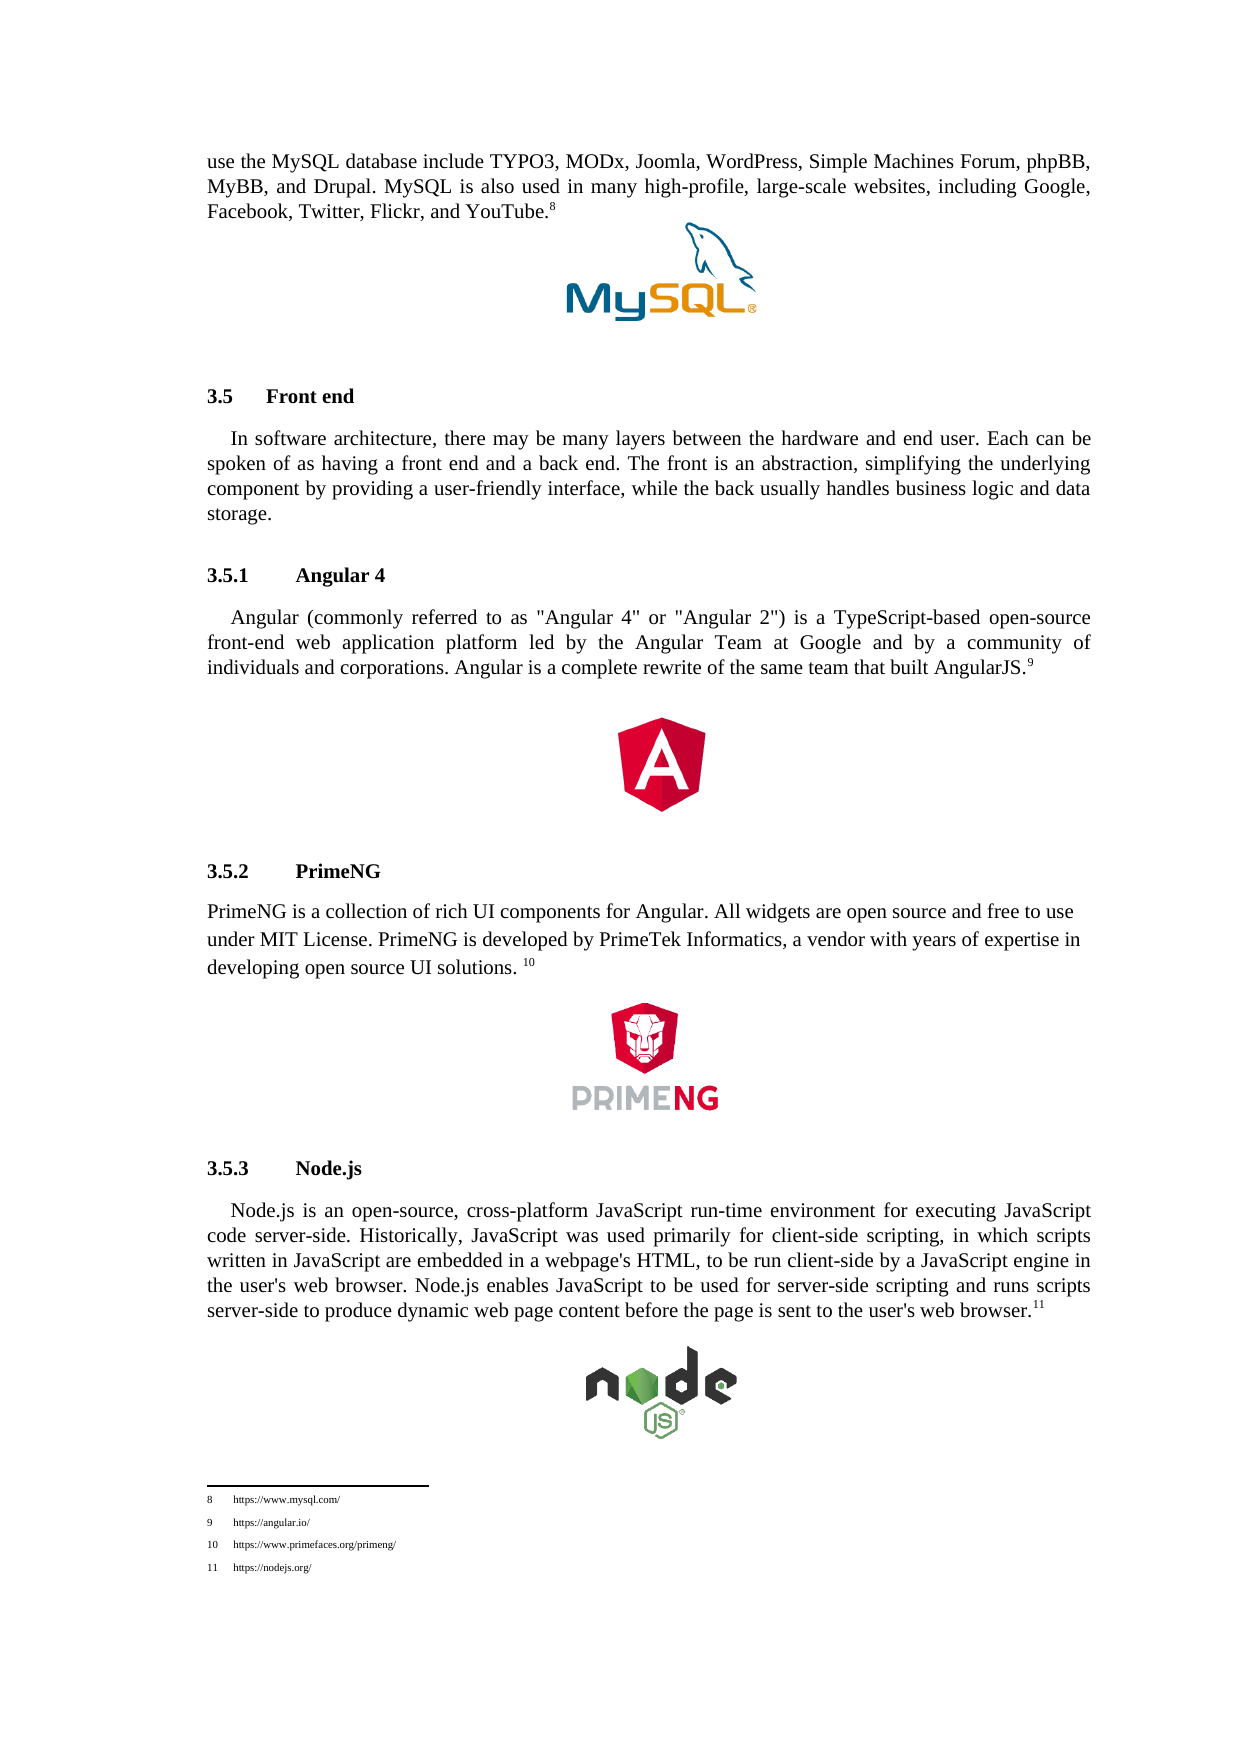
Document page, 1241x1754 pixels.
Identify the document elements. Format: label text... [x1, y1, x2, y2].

picture [566, 222, 757, 321]
text Angular (commonly referred to as "Angular 4" or "Angular 2") is a TypeScript-based open-source front-end web application platform led by the Angular Team at Google and by a community of individuals and corporations. Angular is a complete rewrite of the same team that built AngularJS. [207, 604, 1092, 679]
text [207, 148, 1092, 223]
subtitle PrimeNG [207, 858, 1092, 883]
picture [586, 1346, 737, 1439]
text PrimeNG is a collection of rich UI components for Angular. All widgets are open source and free to use under MIT License. PrimeNG is developed by PrimeTek Informatics, a vendor with years of expertise in developing open source UI solutions. [207, 899, 1092, 979]
text Node.js is an open-source, cross-platform JavaScript run-time environment for executing JavaScript code server-side. Historically, JavaScript was used primarily for client-side scripting, in which scripts written in JavaScript are embedded in a webpage's HTML, to be run client-side by a JavaScript engine in the user's web browser. Node.js enables JavaScript to be used for server-side scripting and runs scripts server-side to produce dynamic web page content before the page is sent to the user's web browser. [207, 1197, 1092, 1322]
subtitle Angular 4 [207, 562, 1092, 587]
subtitle Node.js [207, 1155, 1092, 1180]
subtitle Front end [207, 383, 1092, 408]
picture [603, 704, 720, 821]
picture [572, 1003, 727, 1114]
text In software architecture, there may be many layers between the hardware and end user. Each can be spoken of as having a front end and a back end. The front is an abstraction, simplifying the underlying component by providing a user-friendly interface, while the back usually handles business logic and data storage. [207, 425, 1092, 525]
